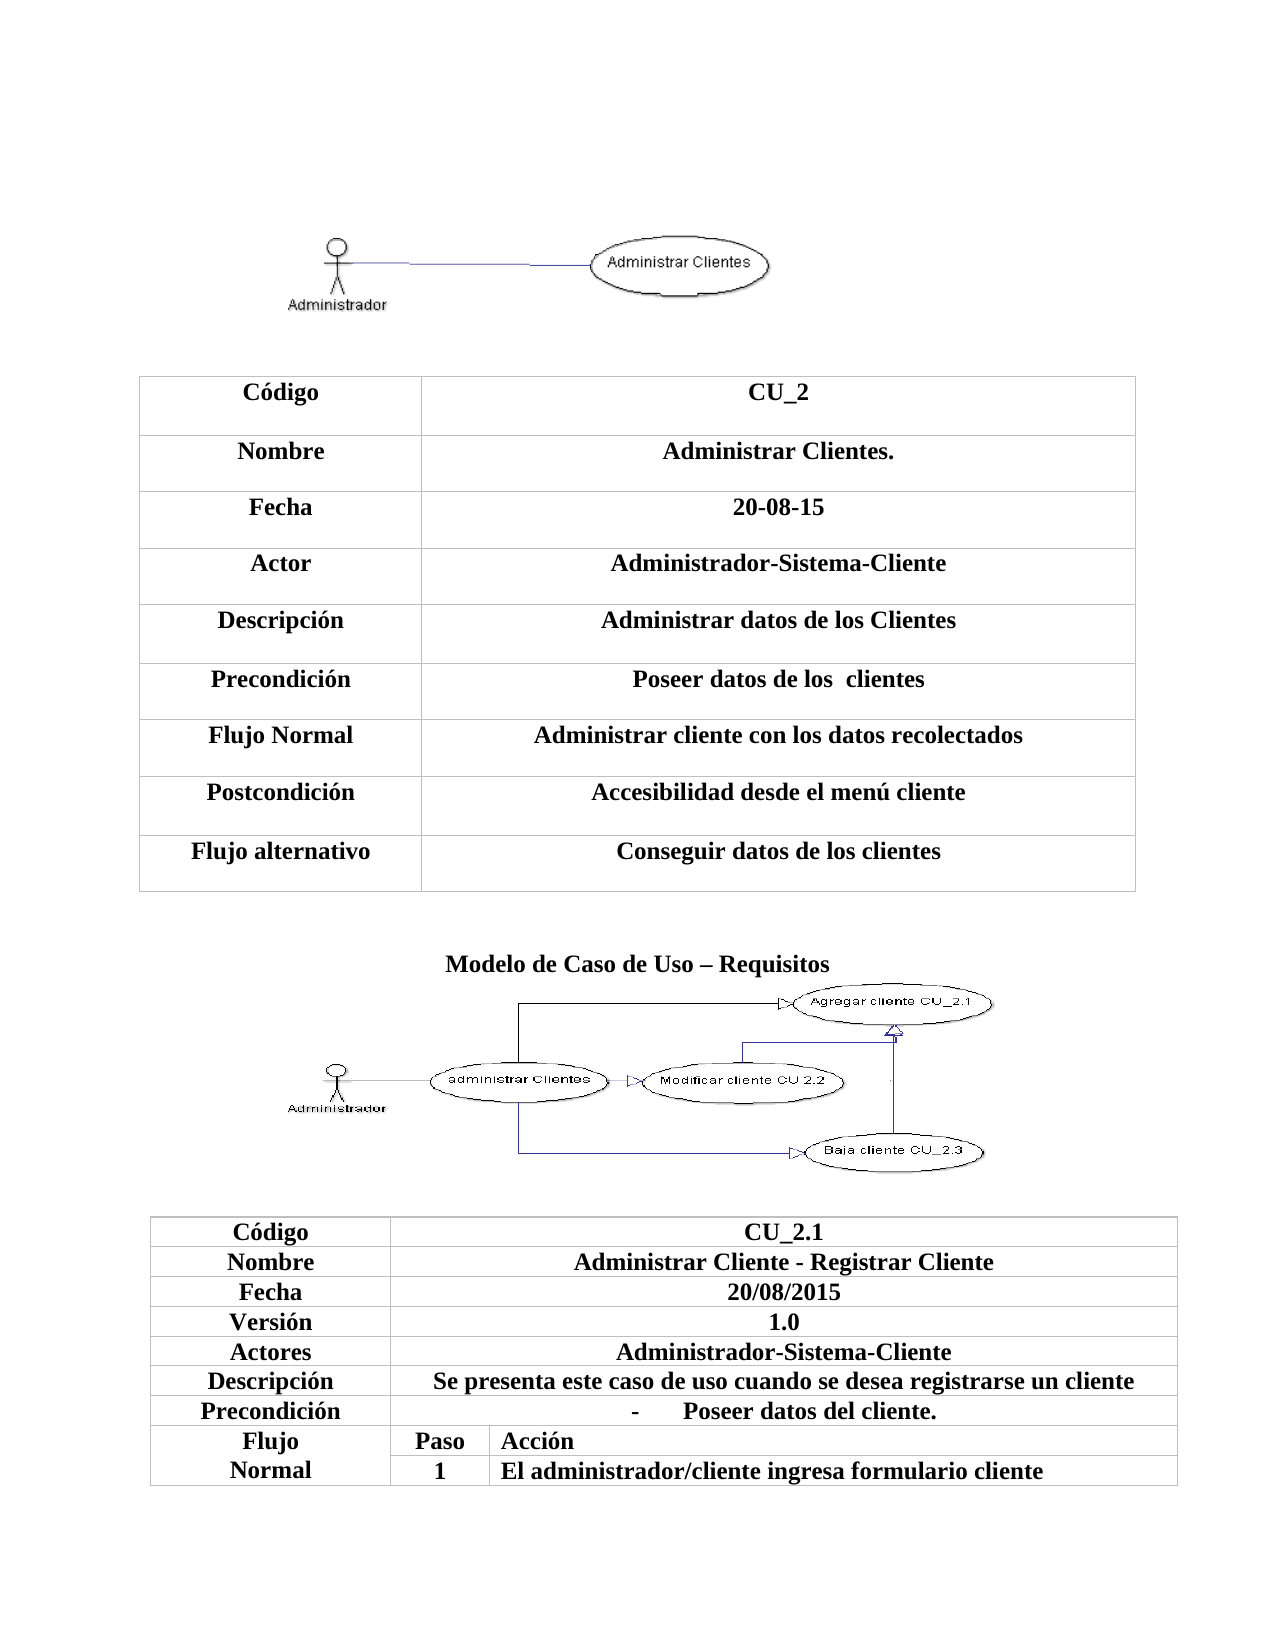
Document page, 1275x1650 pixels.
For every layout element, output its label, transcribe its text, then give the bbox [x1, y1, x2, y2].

table_cell Descripción [140, 605, 421, 663]
table_cell Versión [151, 1307, 390, 1336]
table_cell Administrar Clientes. [422, 436, 1135, 491]
table_header CU_2 [422, 377, 1135, 435]
table_cell Descripción [151, 1366, 390, 1395]
table_cell Conseguir datos de los clientes [422, 836, 1135, 891]
table_cell Poseer datos de los clientes [422, 664, 1135, 719]
table_cell Nombre [140, 436, 421, 491]
table_cell Administrador-Sistema-Cliente [391, 1337, 1177, 1365]
table_cell Precondición [140, 664, 421, 719]
table_cell Administrar datos de los Clientes [422, 605, 1135, 663]
table_cell 20/08/2015 [391, 1277, 1177, 1306]
table_header Código [151, 1218, 390, 1246]
table_cell Fecha [151, 1277, 390, 1306]
table_cell Acción [490, 1426, 1177, 1455]
table_header CU_2.1 [391, 1218, 1177, 1246]
table_cell Se presenta este caso de uso cuando se desea registrarse un cliente [391, 1366, 1177, 1395]
table_cell Flujo Normal [151, 1426, 390, 1484]
table_cell Administrar Cliente - Registrar Cliente [391, 1247, 1177, 1276]
picture [150, 978, 1126, 1188]
table_cell 20-08-15 [422, 492, 1135, 547]
table_cell Paso [391, 1426, 489, 1455]
table_cell Nombre [151, 1247, 390, 1276]
table_cell Fecha [140, 492, 421, 547]
table_cell 1.0 [391, 1307, 1177, 1336]
table_cell Administrar cliente con los datos recolectados [422, 720, 1135, 776]
table_cell Postcondición [140, 777, 421, 835]
table_cell Flujo Normal [140, 720, 421, 776]
table_header Código [140, 377, 421, 435]
table_cell Accesibilidad desde el menú cliente [422, 777, 1135, 835]
table_cell Administrador-Sistema-Cliente [422, 549, 1135, 604]
text Modelo de Caso de Uso – Requisitos [150, 949, 1125, 978]
picture [150, 177, 1126, 376]
table_cell El administrador/cliente ingresa formulario cliente [490, 1456, 1177, 1484]
table_cell Actores [151, 1337, 390, 1365]
table_cell Actor [140, 549, 421, 604]
table_cell Precondición [151, 1396, 390, 1425]
table_cell 1 [391, 1456, 489, 1484]
table_cell - Poseer datos del cliente. [391, 1396, 1177, 1425]
table_cell Flujo alternativo [140, 836, 421, 891]
